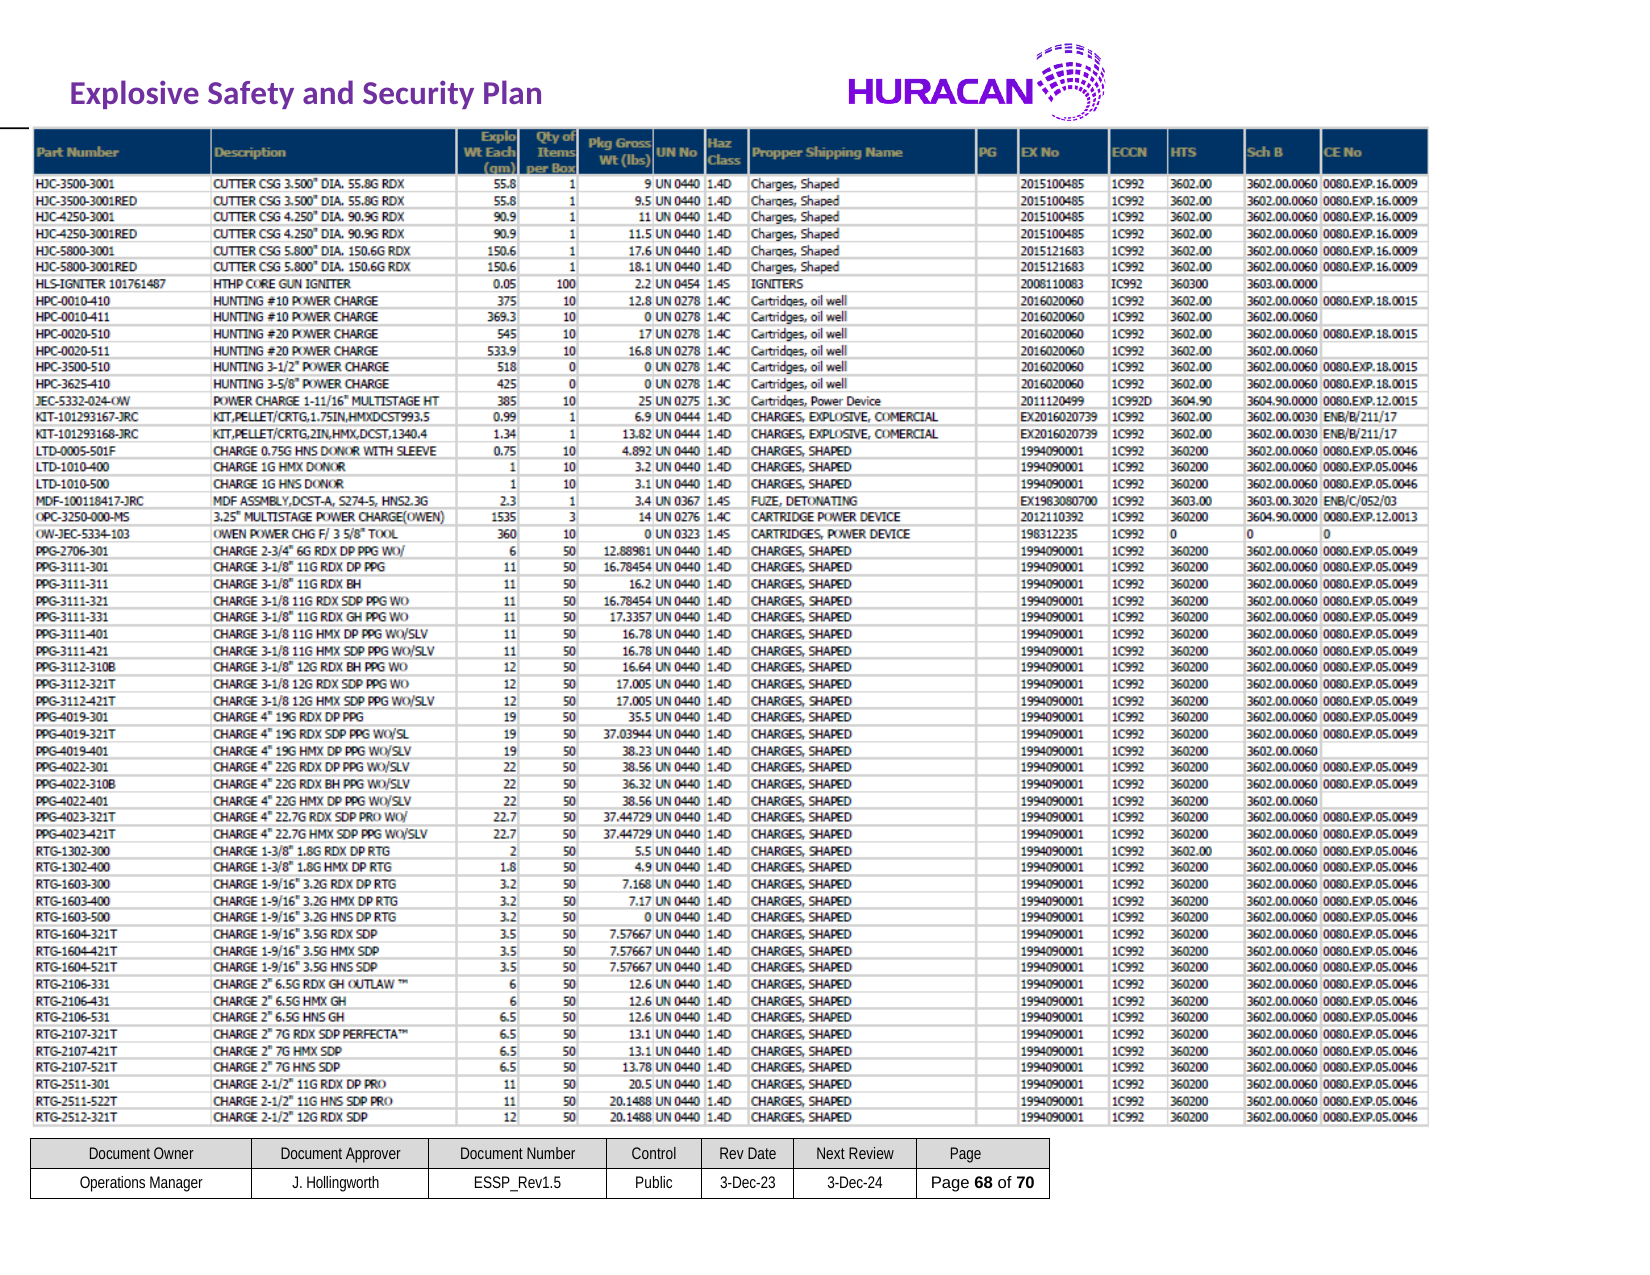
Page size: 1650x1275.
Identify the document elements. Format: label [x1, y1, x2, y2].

picture [29, 124, 1433, 1131]
picture [848, 43, 1106, 121]
